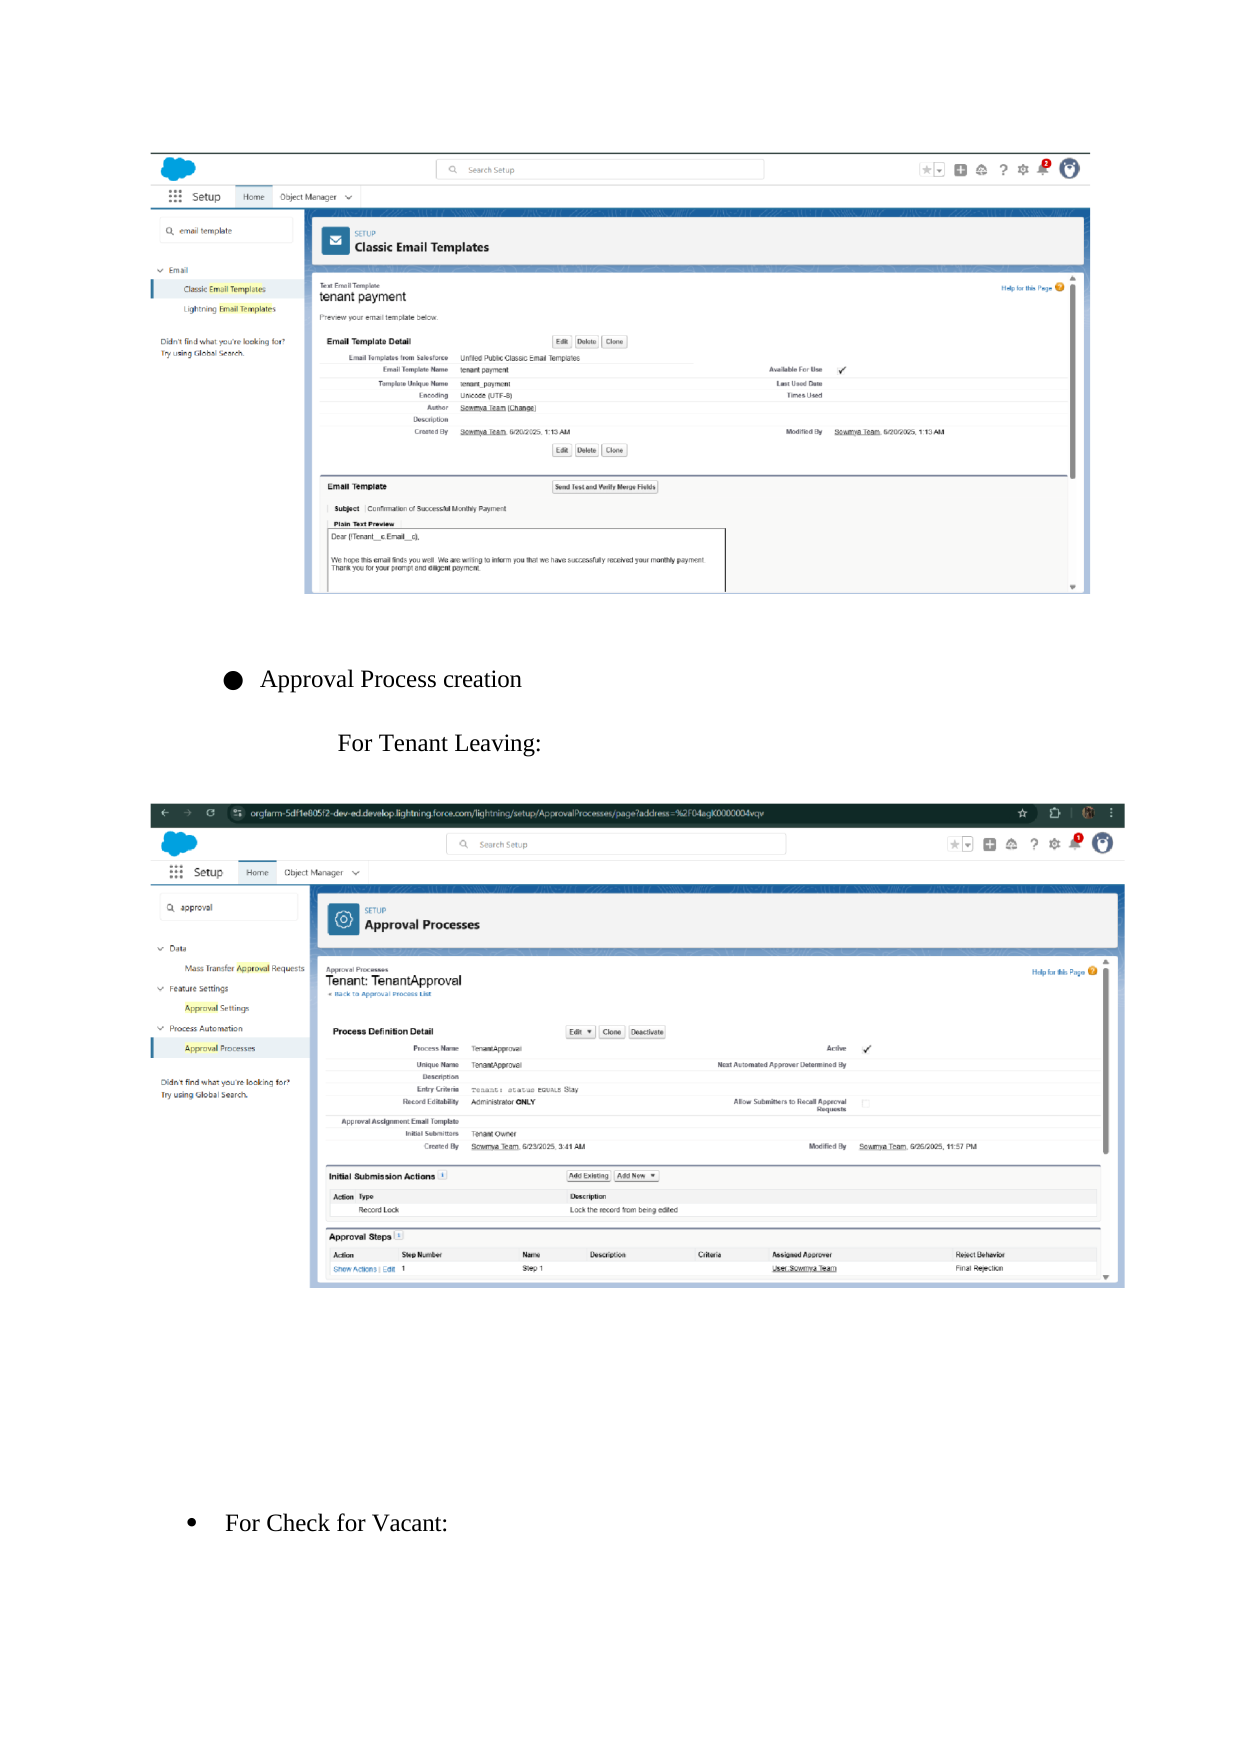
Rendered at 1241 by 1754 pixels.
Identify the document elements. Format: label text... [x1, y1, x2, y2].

list Approval Process creation [222, 660, 1090, 694]
picture [150, 803, 1125, 1288]
list For Check for Vacant: [187, 1508, 1090, 1537]
picture [150, 152, 1091, 594]
text For Tenant Leaving: [337, 728, 1090, 757]
